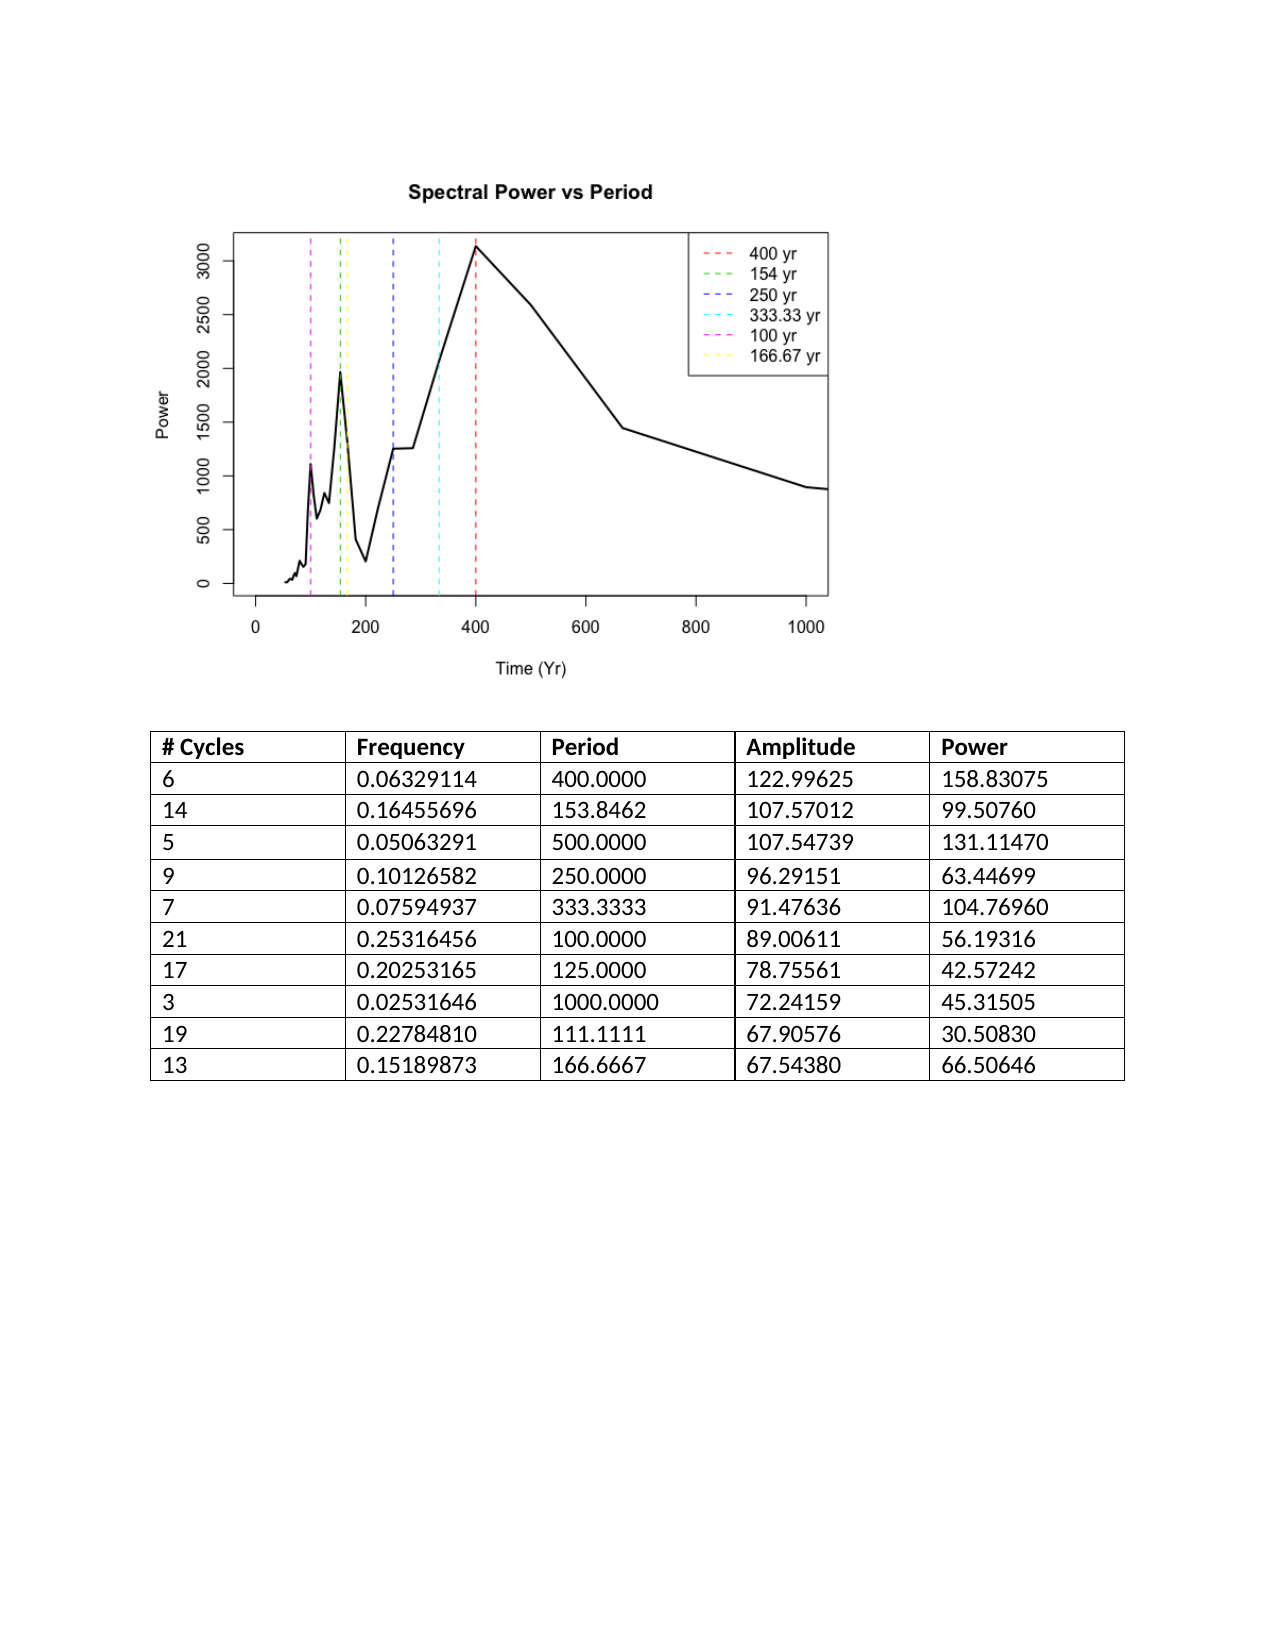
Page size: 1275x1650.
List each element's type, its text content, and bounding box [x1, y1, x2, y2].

table_cell 500.0000 [541, 826, 734, 859]
table_cell 400.0000 [541, 763, 734, 794]
table_cell 153.8462 [541, 795, 734, 825]
table_cell 0.02531646 [346, 986, 540, 1017]
table_cell 250.0000 [541, 860, 734, 890]
table_cell 78.75561 [736, 955, 929, 985]
table_cell 72.24159 [736, 986, 929, 1017]
table_cell 125.0000 [541, 955, 734, 985]
table_cell 21 [151, 923, 345, 953]
table_cell 6 [151, 763, 345, 794]
table_cell 14 [151, 795, 345, 825]
table_header # Cycles [151, 732, 345, 762]
table_cell 3 [151, 986, 345, 1017]
table_cell 91.47636 [736, 891, 929, 922]
table_cell 0.20253165 [346, 955, 540, 985]
table_header Frequency [346, 732, 540, 762]
table_cell 7 [151, 891, 345, 922]
table_cell 104.76960 [930, 891, 1124, 922]
table_cell 107.54739 [736, 826, 929, 859]
table_cell 67.90576 [736, 1018, 929, 1048]
table_cell 333.3333 [541, 891, 734, 922]
table_cell 56.19316 [930, 923, 1124, 953]
table_cell 122.99625 [736, 763, 929, 794]
table_cell 131.11470 [930, 826, 1124, 859]
table_cell 0.15189873 [346, 1049, 540, 1080]
table_cell 5 [151, 826, 345, 859]
table_cell 89.00611 [736, 923, 929, 953]
table_cell 0.10126582 [346, 860, 540, 890]
table_cell 9 [151, 860, 345, 890]
table_cell 158.83075 [930, 763, 1124, 794]
table_cell 0.05063291 [346, 826, 540, 859]
table_cell 66.50646 [930, 1049, 1124, 1080]
table_cell 0.22784810 [346, 1018, 540, 1048]
table_cell 67.54380 [736, 1049, 929, 1080]
table_cell 99.50760 [930, 795, 1124, 825]
table_header Period [541, 732, 734, 762]
table_cell 30.50830 [930, 1018, 1124, 1048]
table_header Amplitude [736, 732, 929, 762]
picture [150, 150, 871, 700]
table_cell 111.1111 [541, 1018, 734, 1048]
table_cell 0.25316456 [346, 923, 540, 953]
table_cell 42.57242 [930, 955, 1124, 985]
table_cell 19 [151, 1018, 345, 1048]
table_header Power [930, 732, 1124, 762]
table_cell 17 [151, 955, 345, 985]
table_cell 0.07594937 [346, 891, 540, 922]
table_cell 45.31505 [930, 986, 1124, 1017]
table_cell 0.16455696 [346, 795, 540, 825]
table_cell 1000.0000 [541, 986, 734, 1017]
table_cell 63.44699 [930, 860, 1124, 890]
table_cell 166.6667 [541, 1049, 734, 1080]
table_cell 0.06329114 [346, 763, 540, 794]
table_cell 96.29151 [736, 860, 929, 890]
table_cell 100.0000 [541, 923, 734, 953]
table_cell 13 [151, 1049, 345, 1080]
table_cell 107.57012 [736, 795, 929, 825]
